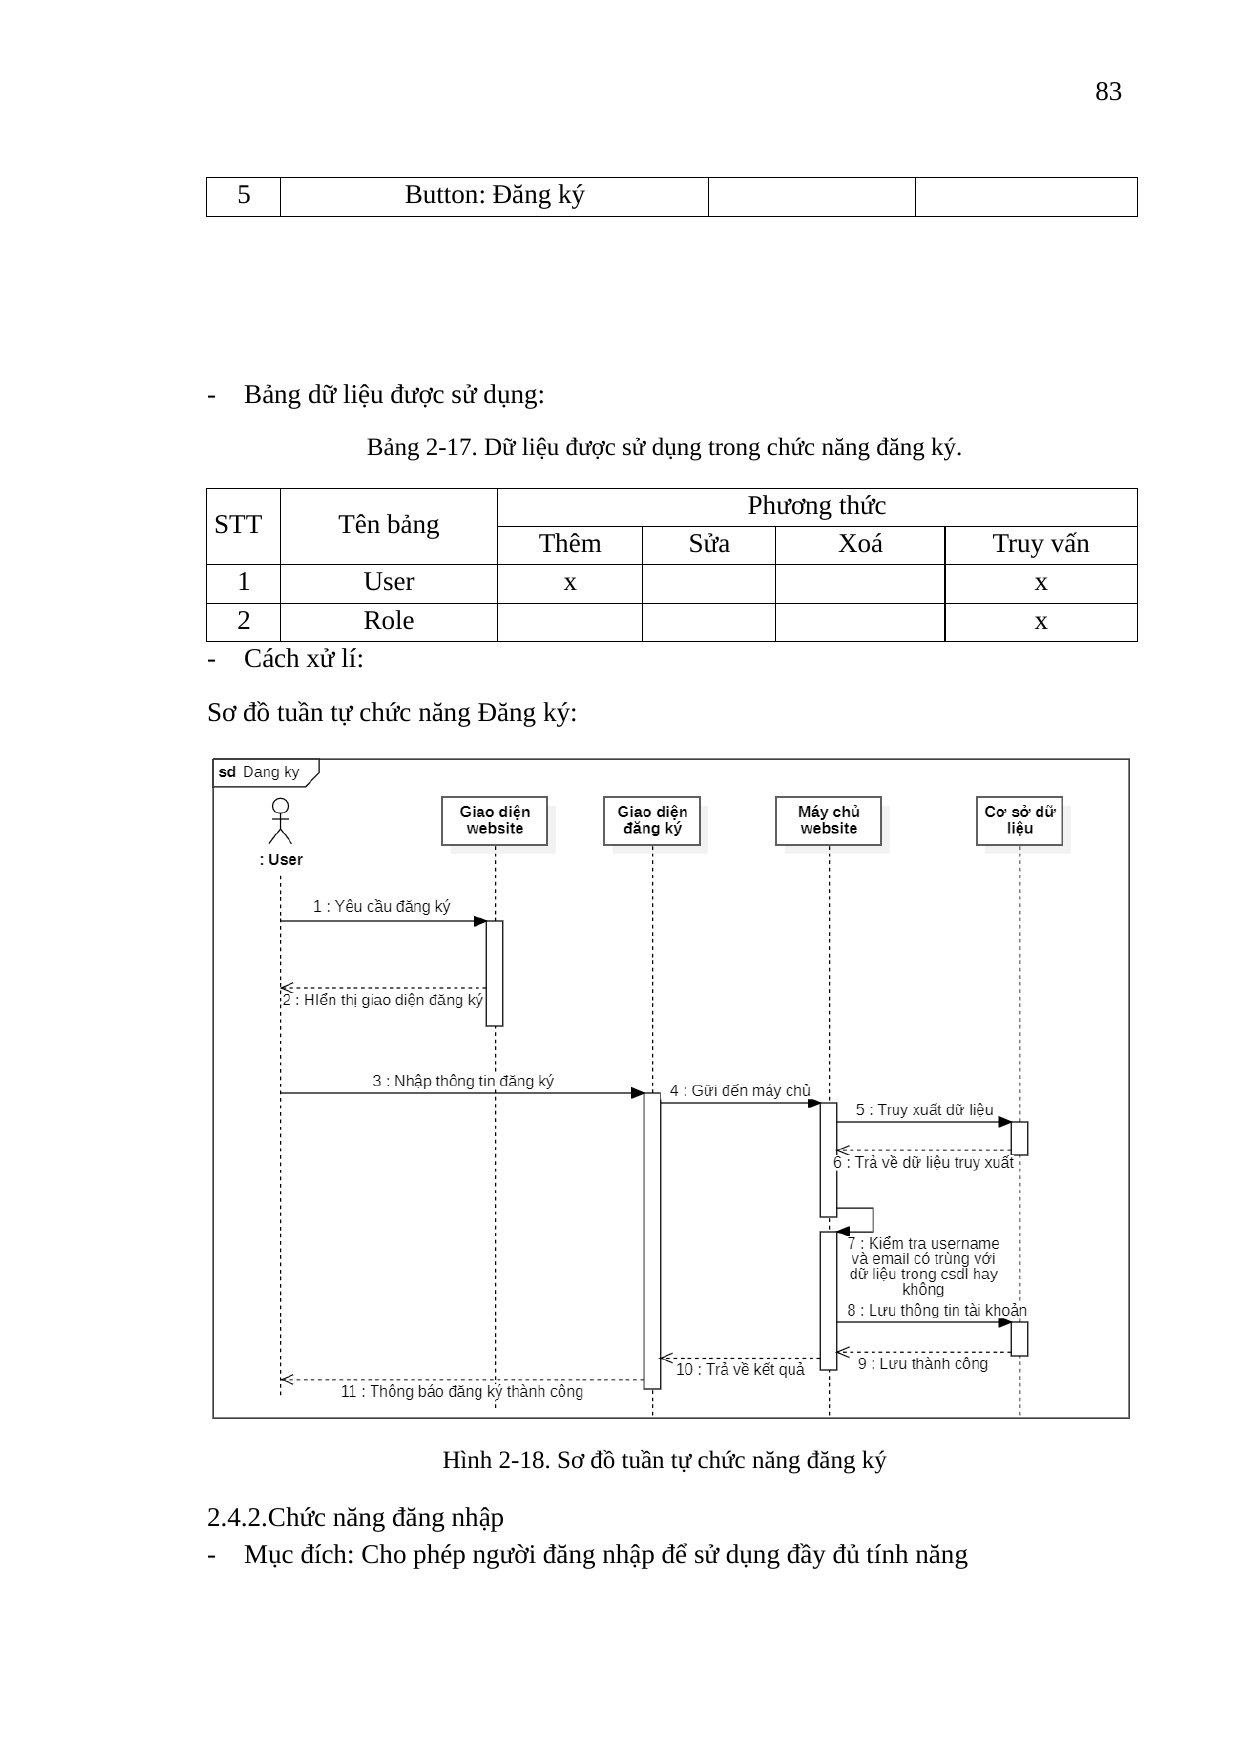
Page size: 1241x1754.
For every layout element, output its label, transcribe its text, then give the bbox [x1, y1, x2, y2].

list Bảng dữ liệu được sử dụng: [207, 378, 1122, 409]
table_cell [643, 604, 775, 641]
text Bảng 2-17. Dữ liệu được sử dụng trong chức năng đăng ký. [207, 432, 1122, 461]
table_cell Xoá [776, 527, 944, 564]
table_cell [916, 178, 1137, 216]
table_cell Role [281, 604, 497, 641]
table_cell [776, 604, 944, 641]
table_cell 5 [207, 178, 280, 216]
subtitle Chức năng đăng nhập [207, 1501, 1122, 1532]
table_cell [776, 565, 944, 603]
table_header Tên bảng [281, 489, 497, 564]
text Hình 2-18. Sơ đồ tuần tự chức năng đăng ký [207, 1445, 1122, 1474]
table_cell x [498, 565, 642, 603]
table_cell 2 [207, 604, 280, 641]
table_cell x [946, 604, 1137, 641]
table_cell x [946, 565, 1137, 603]
table_cell Button: Đăng ký [281, 178, 708, 216]
table_cell [498, 604, 642, 641]
table_cell Thêm [498, 527, 642, 564]
table_cell [709, 178, 915, 216]
picture [206, 750, 1145, 1423]
table_header STT [207, 489, 280, 564]
table_cell Truy vấn [946, 527, 1137, 564]
list Mục đích: Cho phép người đăng nhập để sử dụng đầy đủ tính năng [207, 1538, 1122, 1569]
text Sơ đồ tuần tự chức năng Đăng ký: [207, 696, 1122, 727]
table_header Phương thức [498, 489, 1137, 526]
table_cell [643, 565, 775, 603]
list Cách xử lí: [207, 642, 1122, 673]
table_cell Sửa [643, 527, 775, 564]
table_cell 1 [207, 565, 280, 603]
table_cell User [281, 565, 497, 603]
